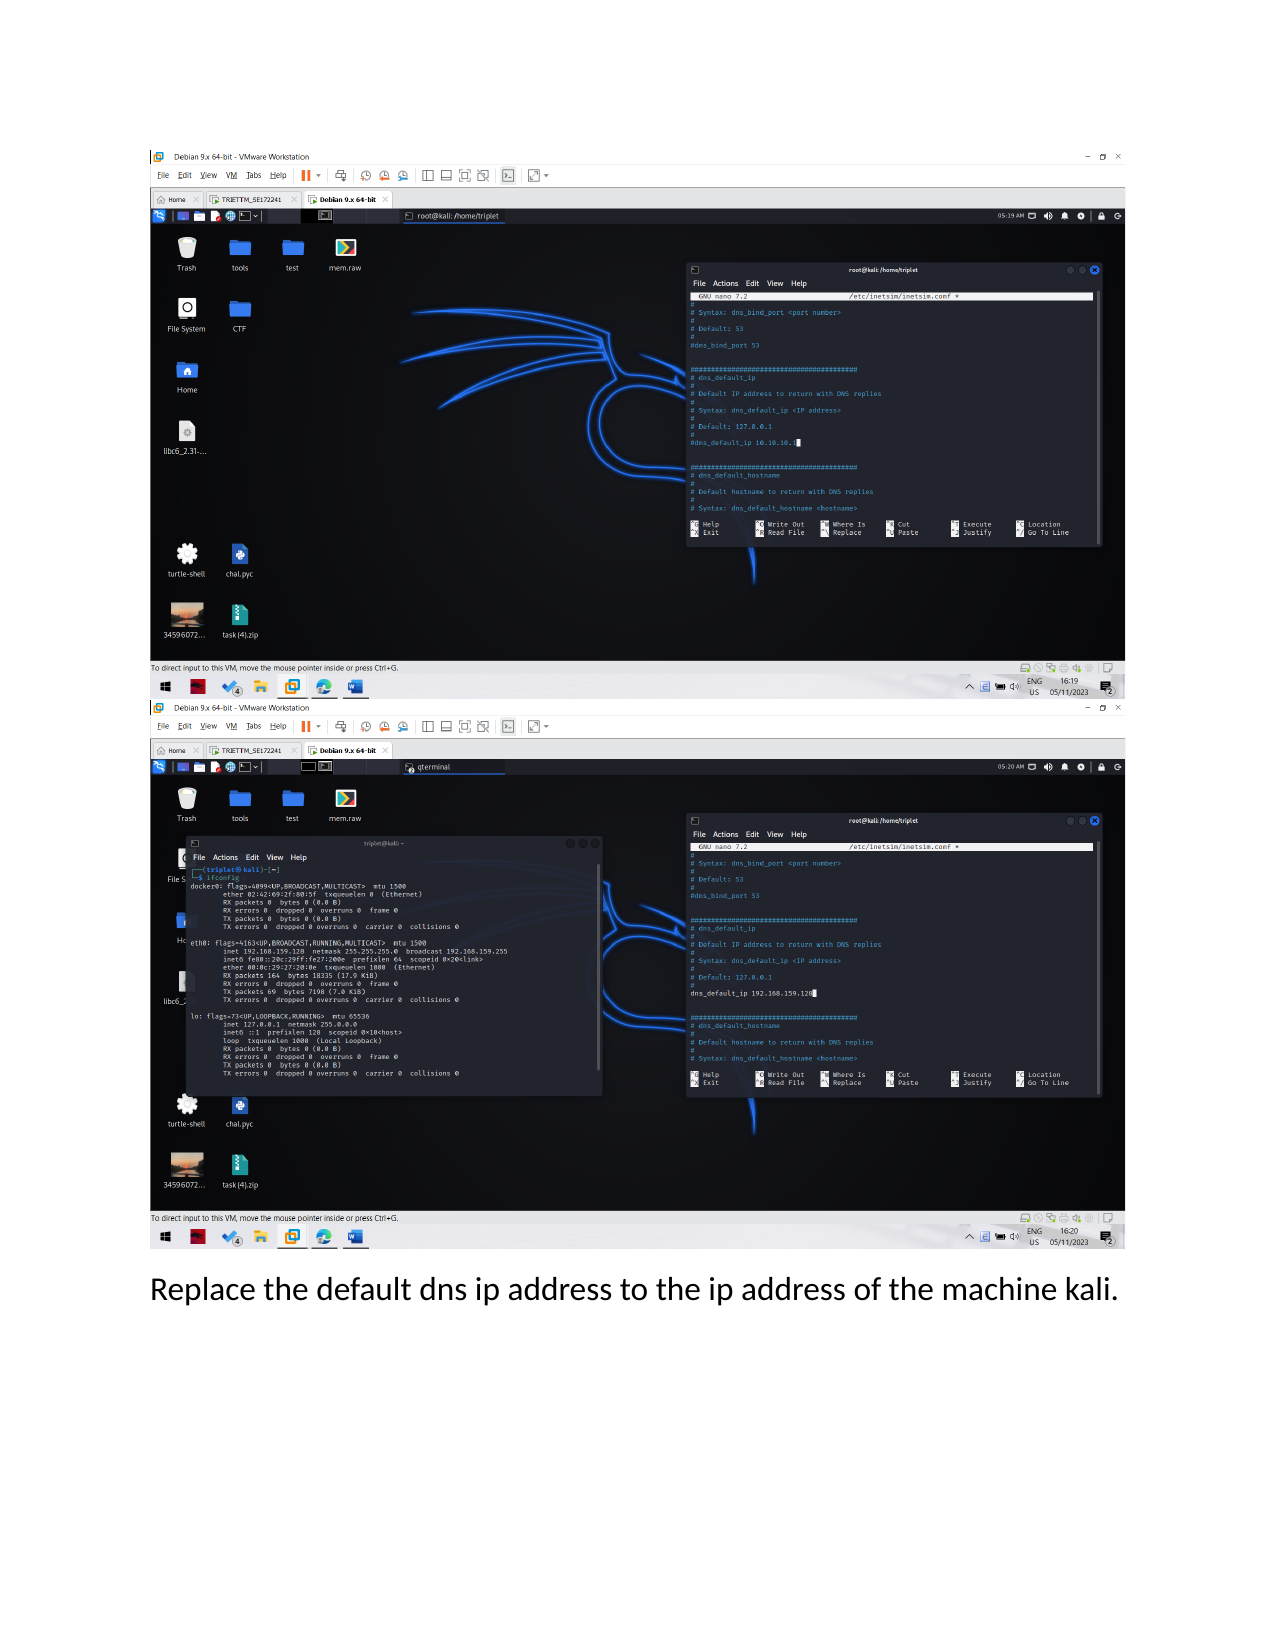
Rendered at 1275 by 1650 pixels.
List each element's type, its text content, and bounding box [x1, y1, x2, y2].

picture [150, 150, 1125, 699]
text Replace the default dns ip address to the ip address of the machine kali. [150, 1268, 1125, 1309]
picture [150, 700, 1125, 1249]
